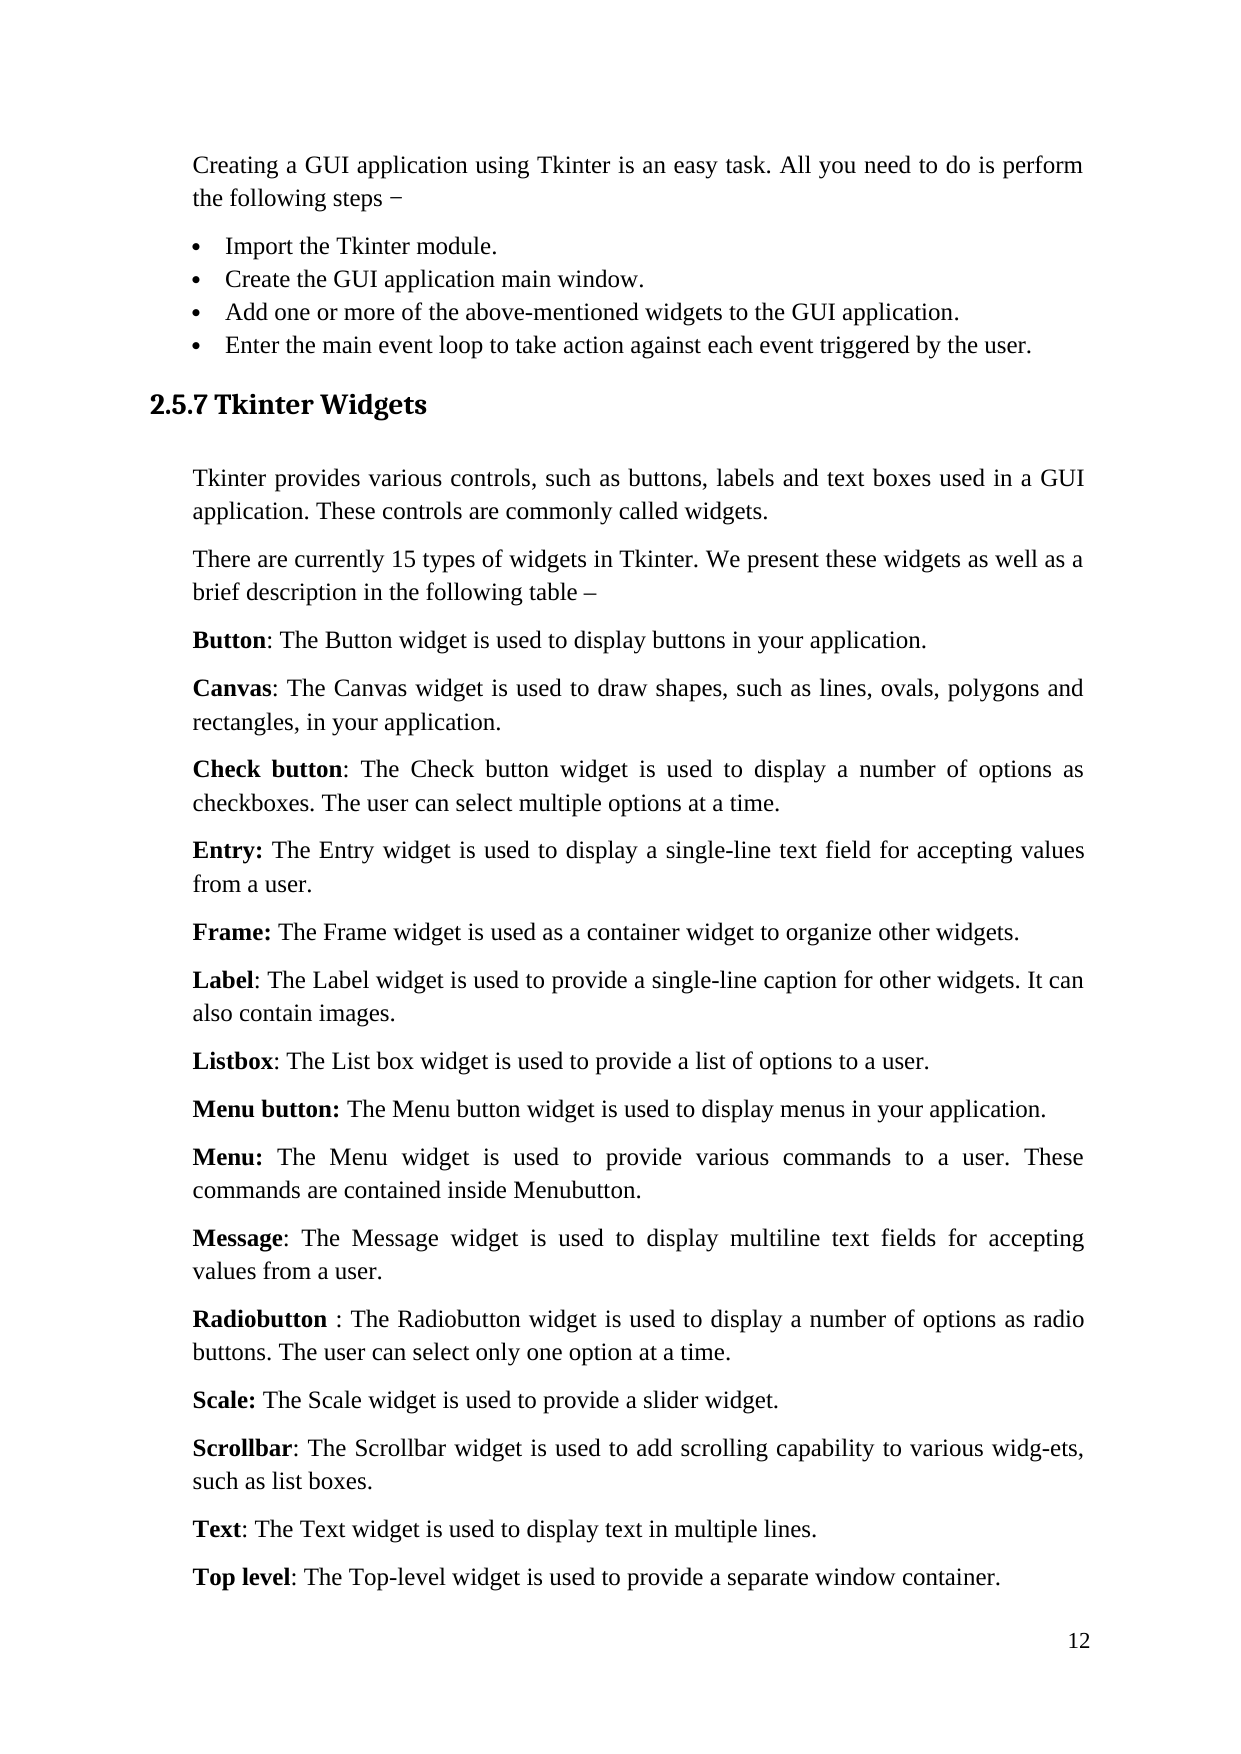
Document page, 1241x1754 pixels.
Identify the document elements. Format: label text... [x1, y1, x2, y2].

text Creating a GUI application using Tkinter is an easy task. All you need to do is perform the following steps − [192, 150, 1085, 212]
list Create the GUI application main window. [192, 264, 1085, 293]
list Import the Tkinter module. [192, 231, 1085, 260]
text Top level: The Top-level widget is used to provide a separate window container. [192, 1562, 1085, 1591]
list Add one or more of the above-mentioned widgets to the GUI application. [192, 297, 1085, 326]
text Menu button: The Menu button widget is used to display menus in your application. [192, 1094, 1085, 1122]
text Button: The Button widget is used to display buttons in your application. [192, 626, 1085, 654]
text Scale: The Scale widget is used to provide a slider widget. [192, 1385, 1085, 1414]
list Enter the main event loop to take action against each event triggered by the user. [192, 330, 1085, 359]
text Canvas: The Canvas widget is used to draw shapes, such as lines, ovals, polygons and rectangles, in your application. [192, 673, 1085, 735]
subtitle 2.5.7 Tkinter Widgets [150, 388, 1090, 422]
text Text: The Text widget is used to display text in multiple lines. [192, 1514, 1085, 1543]
text Radiobutton : The Radiobutton widget is used to display a number of options as radio buttons. The user can select only one option at a time. [192, 1304, 1085, 1366]
text Message: The Message widget is used to display multiline text fields for accepting values from a user. [192, 1223, 1085, 1284]
text Label: The Label widget is used to provide a single-line caption for other widgets. It can also contain images. [192, 965, 1085, 1026]
text There are currently 15 types of widgets in Tkinter. We present these widgets as well as a brief description in the following table – [192, 544, 1085, 606]
text Listbox: The List box widget is used to provide a list of options to a user. [192, 1046, 1085, 1074]
text Menu: The Menu widget is used to provide various commands to a user. These commands are contained inside Menubutton. [192, 1142, 1085, 1203]
text Entry: The Entry widget is used to display a single-line text field for accepting values from a user. [192, 836, 1085, 897]
text Check button: The Check button widget is used to display a number of options as checkboxes. The user can select multiple options at a time. [192, 754, 1085, 816]
text Scrollbar: The Scrollbar widget is used to add scrolling capability to various widg-ets, such as list boxes. [192, 1433, 1085, 1495]
text Tkinter provides various controls, such as buttons, labels and text boxes used in a GUI application. These controls are commonly called widgets. [192, 463, 1085, 525]
text Frame: The Frame widget is used as a container widget to organize other widgets. [192, 917, 1085, 945]
